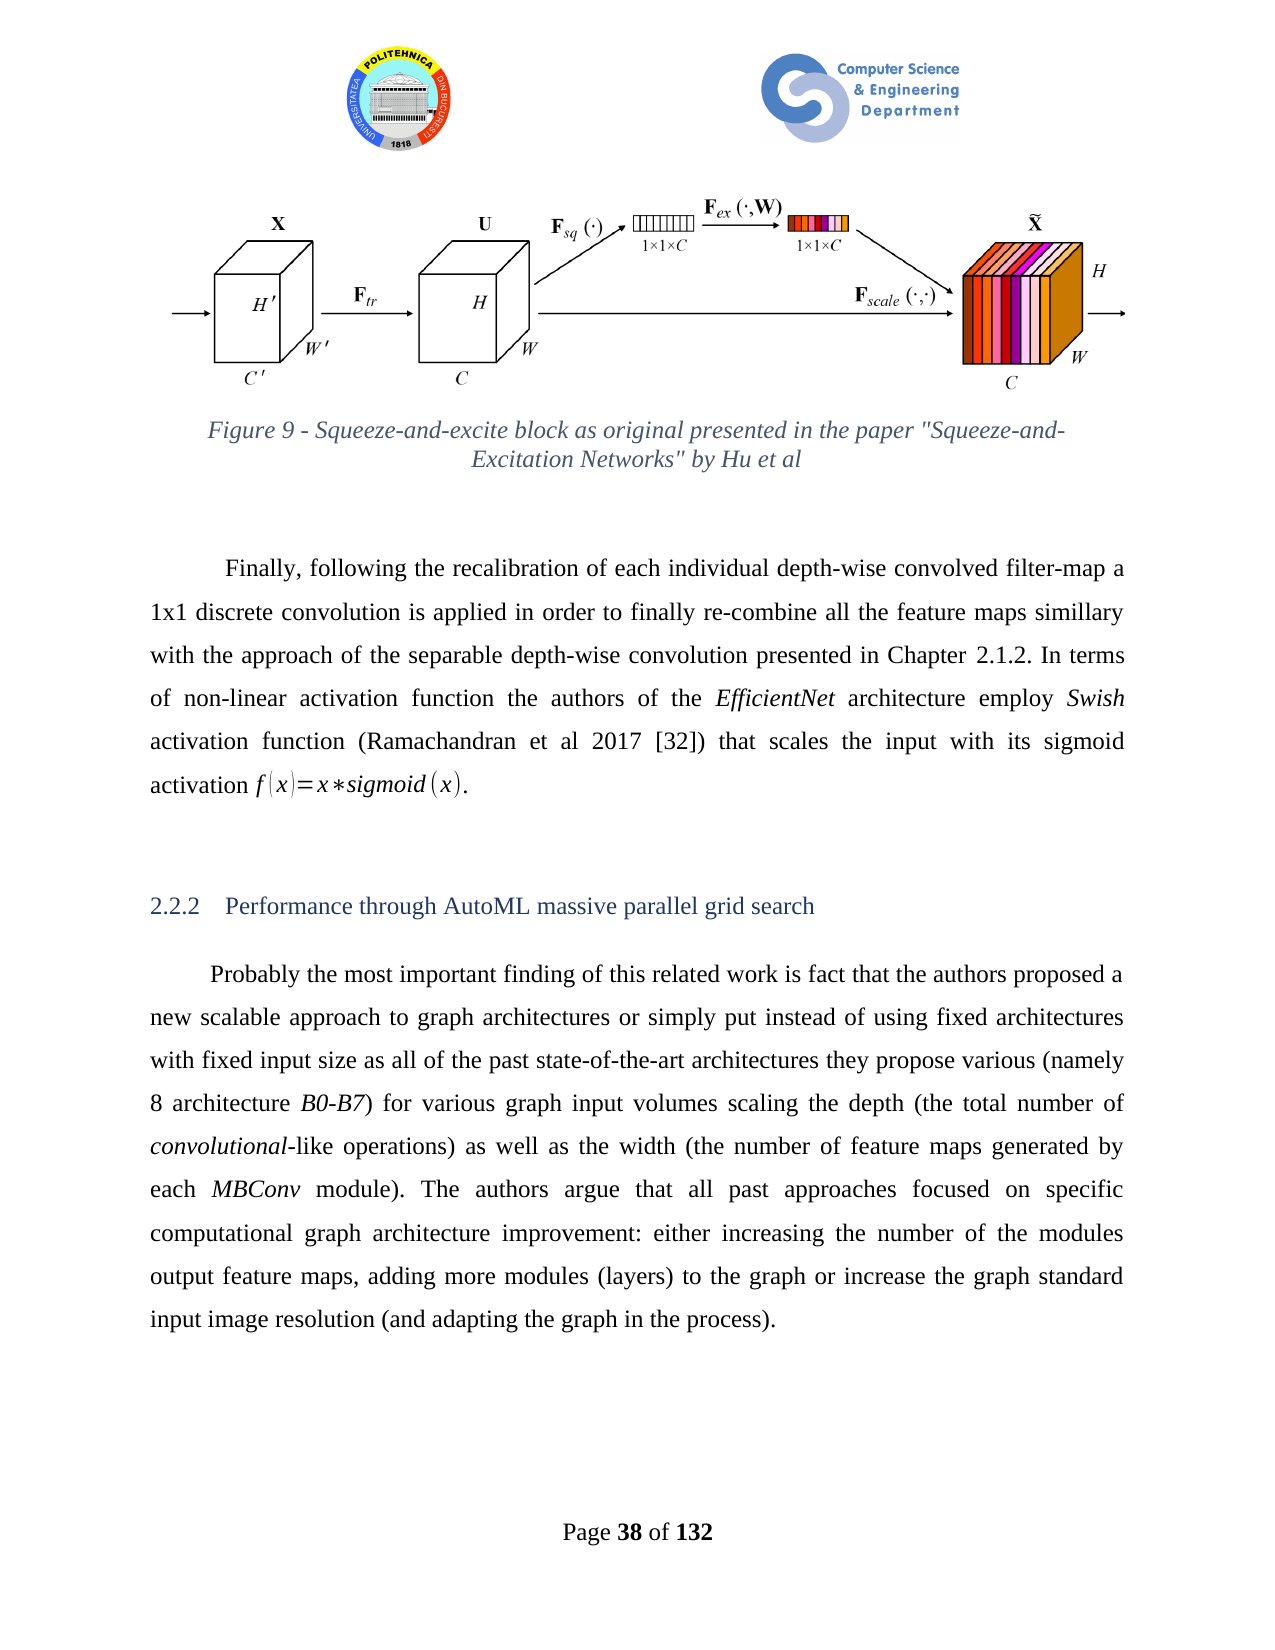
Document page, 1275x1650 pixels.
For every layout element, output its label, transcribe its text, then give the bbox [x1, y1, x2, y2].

picture [161, 178, 1125, 401]
subtitle Performance through AutoML massive parallel grid search [150, 891, 1125, 919]
picture [760, 53, 963, 144]
picture [346, 46, 451, 151]
text Probably the most important finding of this related work is fact that the authors proposed a new scalable approach to graph architectures or simply put instead of using fixed architectures with fixed input size as all of the past state-of-the-art architectures they propose various (namely 8 architecture B0-B7) for various graph input volumes scaling the depth (the total number of convolutional-like operations) as well as the width (the number of feature maps generated by each MBConv module). The authors argue that all past approaches focused on specific computational graph architecture improvement: either increasing the number of the modules output feature maps, adding more modules (layers) to the graph or increase the graph standard input image resolution (and adapting the graph in the process). [150, 959, 1125, 1333]
text Finally, following the recalibration of each individual depth-wise convolved filter-map a 1x1 discrete convolution is applied in order to finally re-combine all the feature maps simillary with the approach of the separable depth-wise convolution presented in Chapter 2.1.2. In terms of non-linear activation function the authors of the EfficientNet architecture employ Swish activation function (Ramachandran et al 2017 ) that scales the input with its sigmoid activation . [150, 553, 1125, 800]
